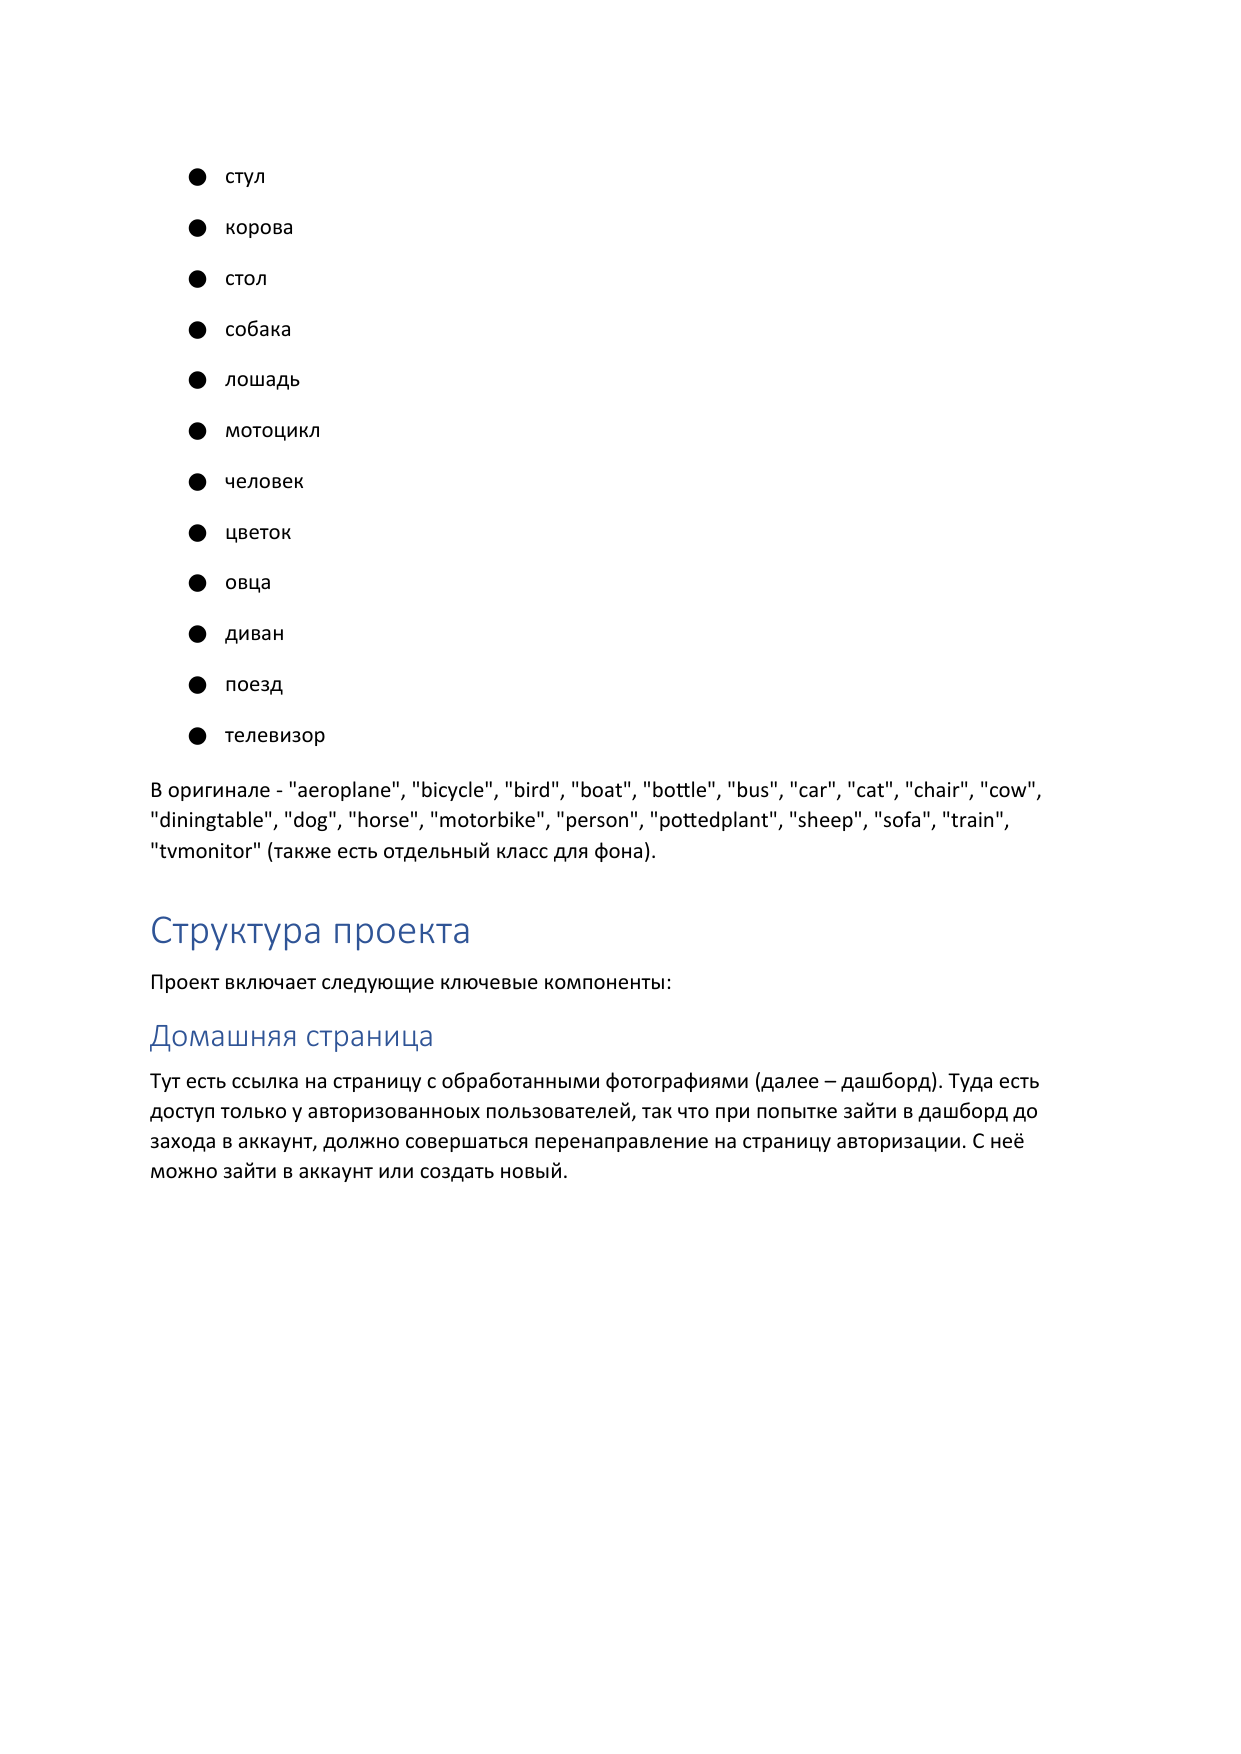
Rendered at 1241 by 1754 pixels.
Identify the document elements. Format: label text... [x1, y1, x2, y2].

list поезд [187, 657, 1090, 704]
list мотоцикл [187, 404, 1090, 451]
text В оригинале - "aeroplane", "bicycle", "bird", "boat", "bottle", "bus", "car", "cat", "chair", "cow", "diningtable", "dog", "horse", "motorbike", "person", "pottedplant", "sheep", "sofa", "train", "tvmonitor" (также есть отдельный класс для фона). [150, 775, 1090, 864]
list человек [187, 454, 1090, 501]
list собака [187, 302, 1090, 349]
list овца [187, 556, 1090, 603]
list диван [187, 607, 1090, 653]
list цветок [187, 505, 1090, 552]
text Проект включает следующие ключевые компоненты: [150, 967, 1090, 995]
subtitle Домашняя страница [150, 1014, 1090, 1054]
subtitle Структура проекта [150, 903, 1090, 954]
list телевизор [187, 708, 1090, 755]
list стул [187, 150, 1090, 197]
list корова [187, 201, 1090, 248]
list стол [187, 251, 1090, 298]
text Тут есть ссылка на страницу с обработанными фотографиями (далее – дашборд). Туда есть доступ только у авторизованноых пользователей, так что при попытке зайти в дашборд до захода в аккаунт, должно совершаться перенаправление на страницу авторизации. С неё можно зайти в аккаунт или создать новый. [150, 1066, 1090, 1184]
list лошадь [187, 353, 1090, 400]
